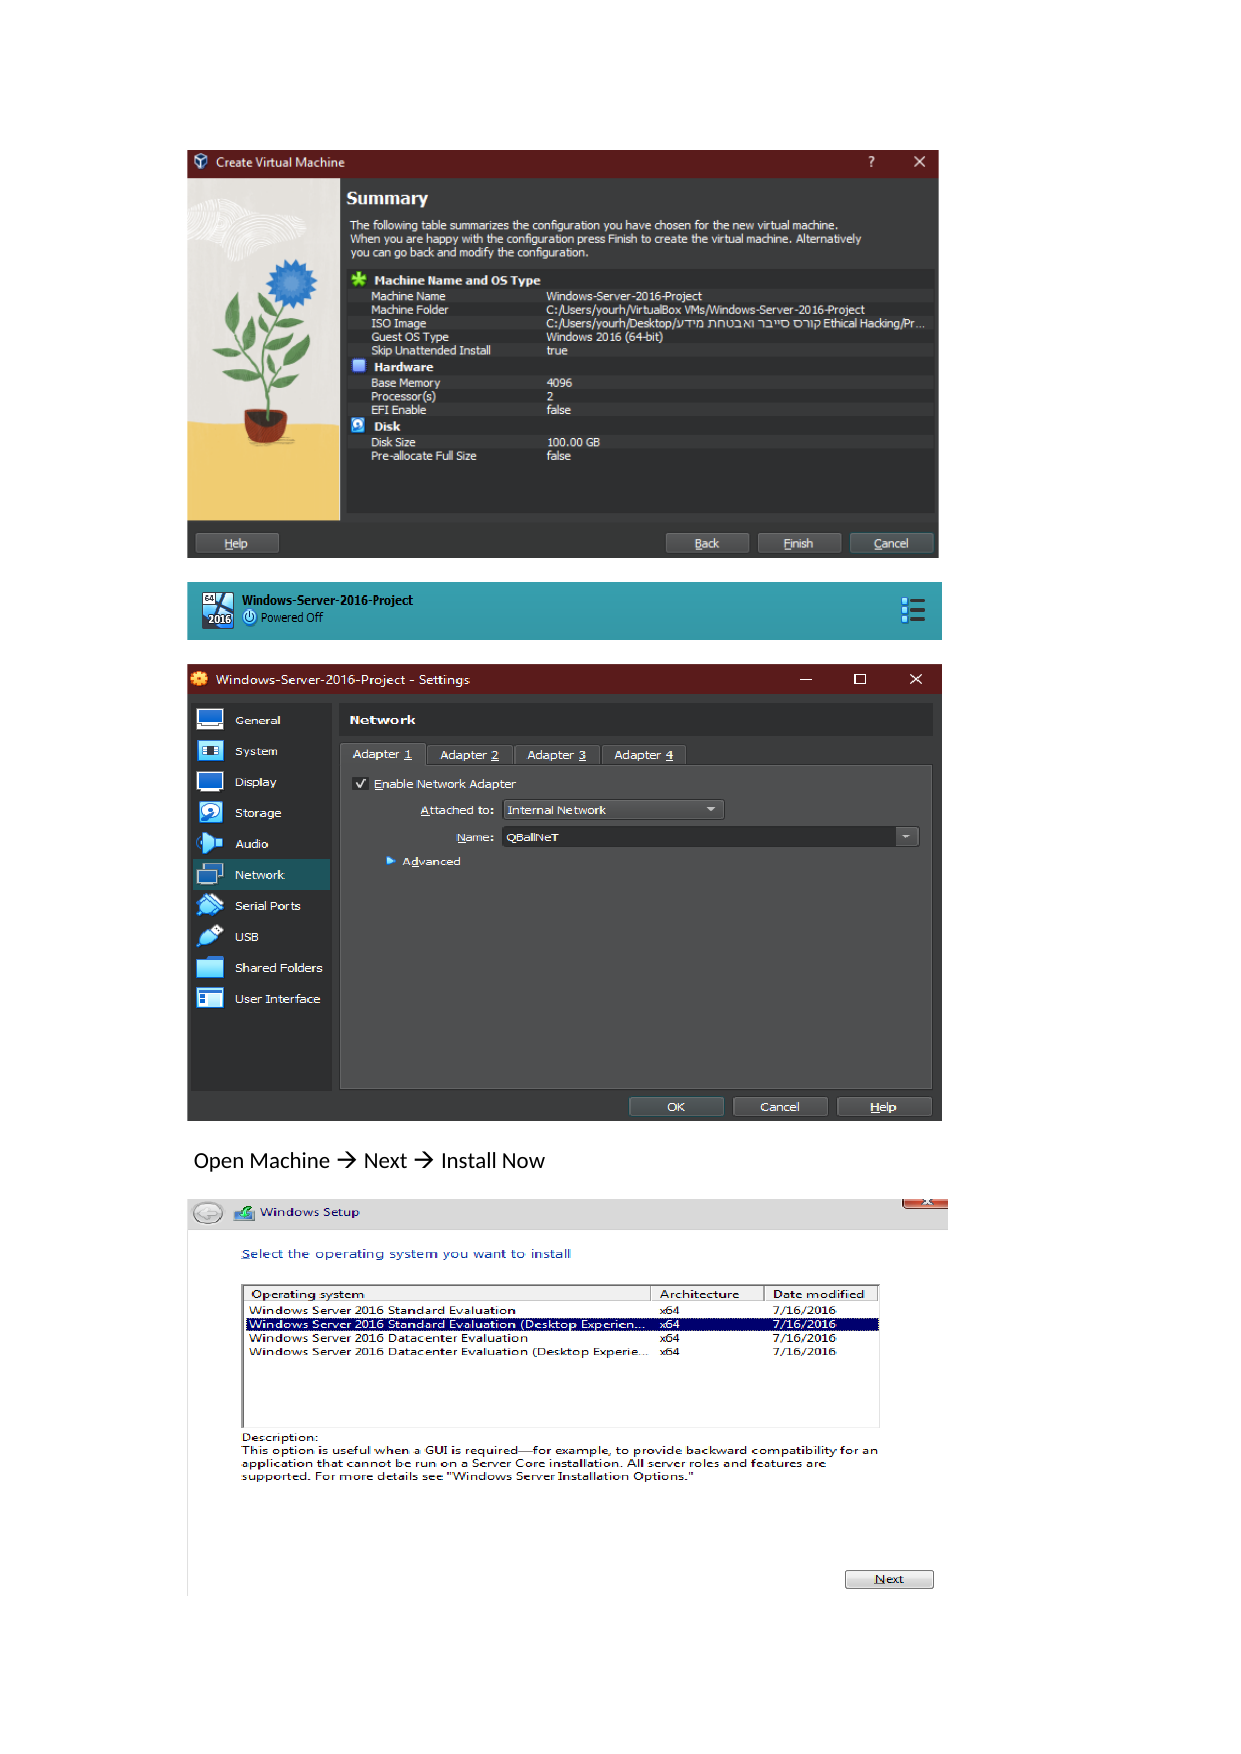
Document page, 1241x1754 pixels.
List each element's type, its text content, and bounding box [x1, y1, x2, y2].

picture [187, 582, 942, 640]
picture [187, 1199, 948, 1596]
picture [187, 150, 939, 558]
text Open Machine Next Install Now [187, 1146, 1053, 1174]
picture [187, 664, 942, 1121]
